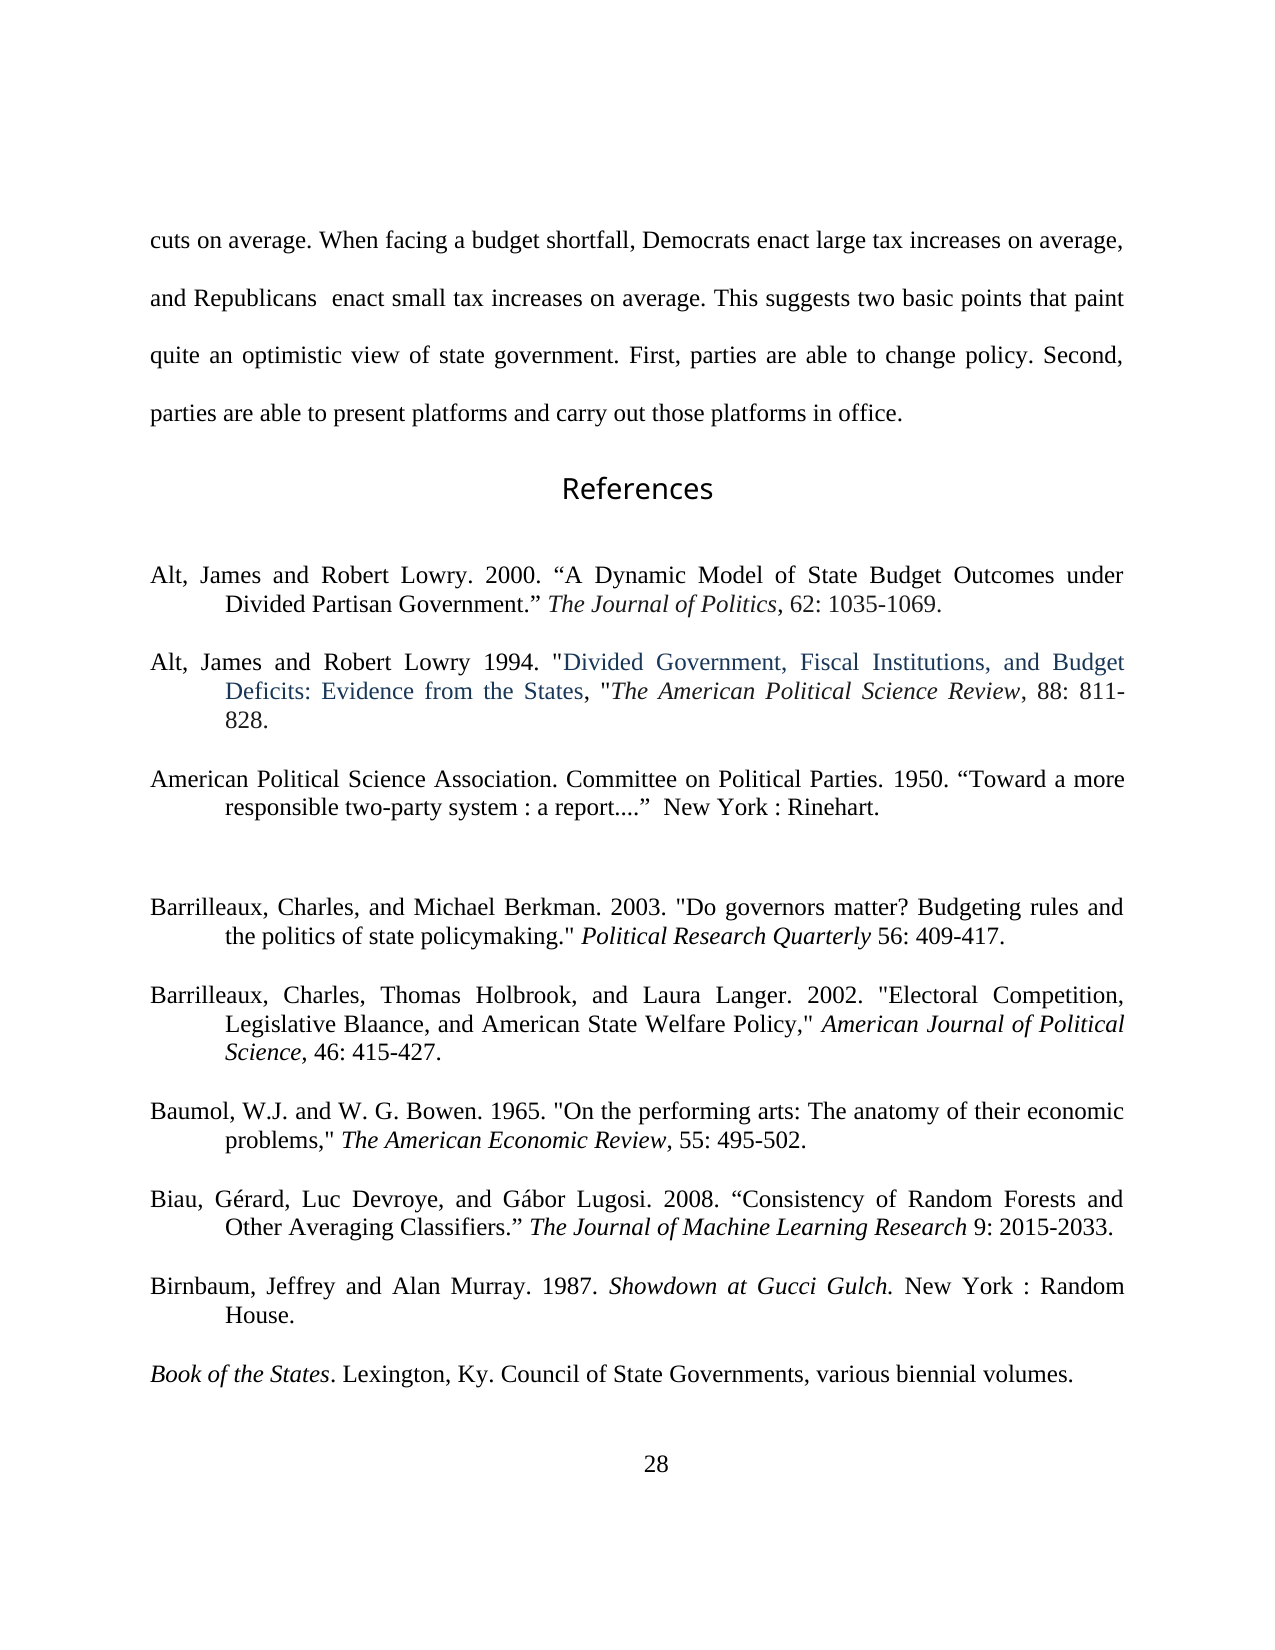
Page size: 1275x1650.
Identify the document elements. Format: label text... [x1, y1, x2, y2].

text Biau, Gérard, Luc Devroye, and Gábor Lugosi. 2008. “Consistency of Random Forests and Other Averaging Classifiers.” The Journal of Machine Learning Research 9: 2015-2033. [150, 1184, 1125, 1241]
text Barrilleaux, Charles, and Michael Berkman. 2003. "Do governors matter? Budgeting rules and the politics of state policymaking." Political Research Quarterly 56: 409-417. [150, 892, 1125, 950]
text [150, 226, 1125, 427]
text Baumol, W.J. and W. G. Bowen. 1965. "On the performing arts: The anatomy of their economic problems," The American Economic Review, 55: 495-502. [150, 1096, 1125, 1154]
text Barrilleaux, Charles, Thomas Holbrook, and Laura Langer. 2002. "Electoral Competition, Legislative Blaance, and American State Welfare Policy," American Journal of Political Science, 46: 415-427. [150, 980, 1125, 1066]
text Alt, James and Robert Lowry 1994. "Divided Government, Fiscal Institutions, and Budget Deficits: Evidence from the States, "The American Political Science Review, 88: 811-828. [150, 647, 1125, 734]
subtitle References [150, 468, 1125, 508]
text Alt, James and Robert Lowry. 2000. “A Dynamic Model of State Budget Outcomes under Divided Partisan Government.” The Journal of Politics, 62: 1035-1069. [150, 560, 1125, 617]
text American Political Science Association. Committee on Political Parties. 1950. “Toward a more responsible two-party system : a report....” New York : Rinehart. [150, 764, 1125, 821]
text Birnbaum, Jeffrey and Alan Murray. 1987. Showdown at Gucci Gulch. New York : Random House. [150, 1271, 1125, 1329]
text Book of the States. Lexington, Ky. Council of State Governments, various biennial volumes. [150, 1359, 1125, 1387]
